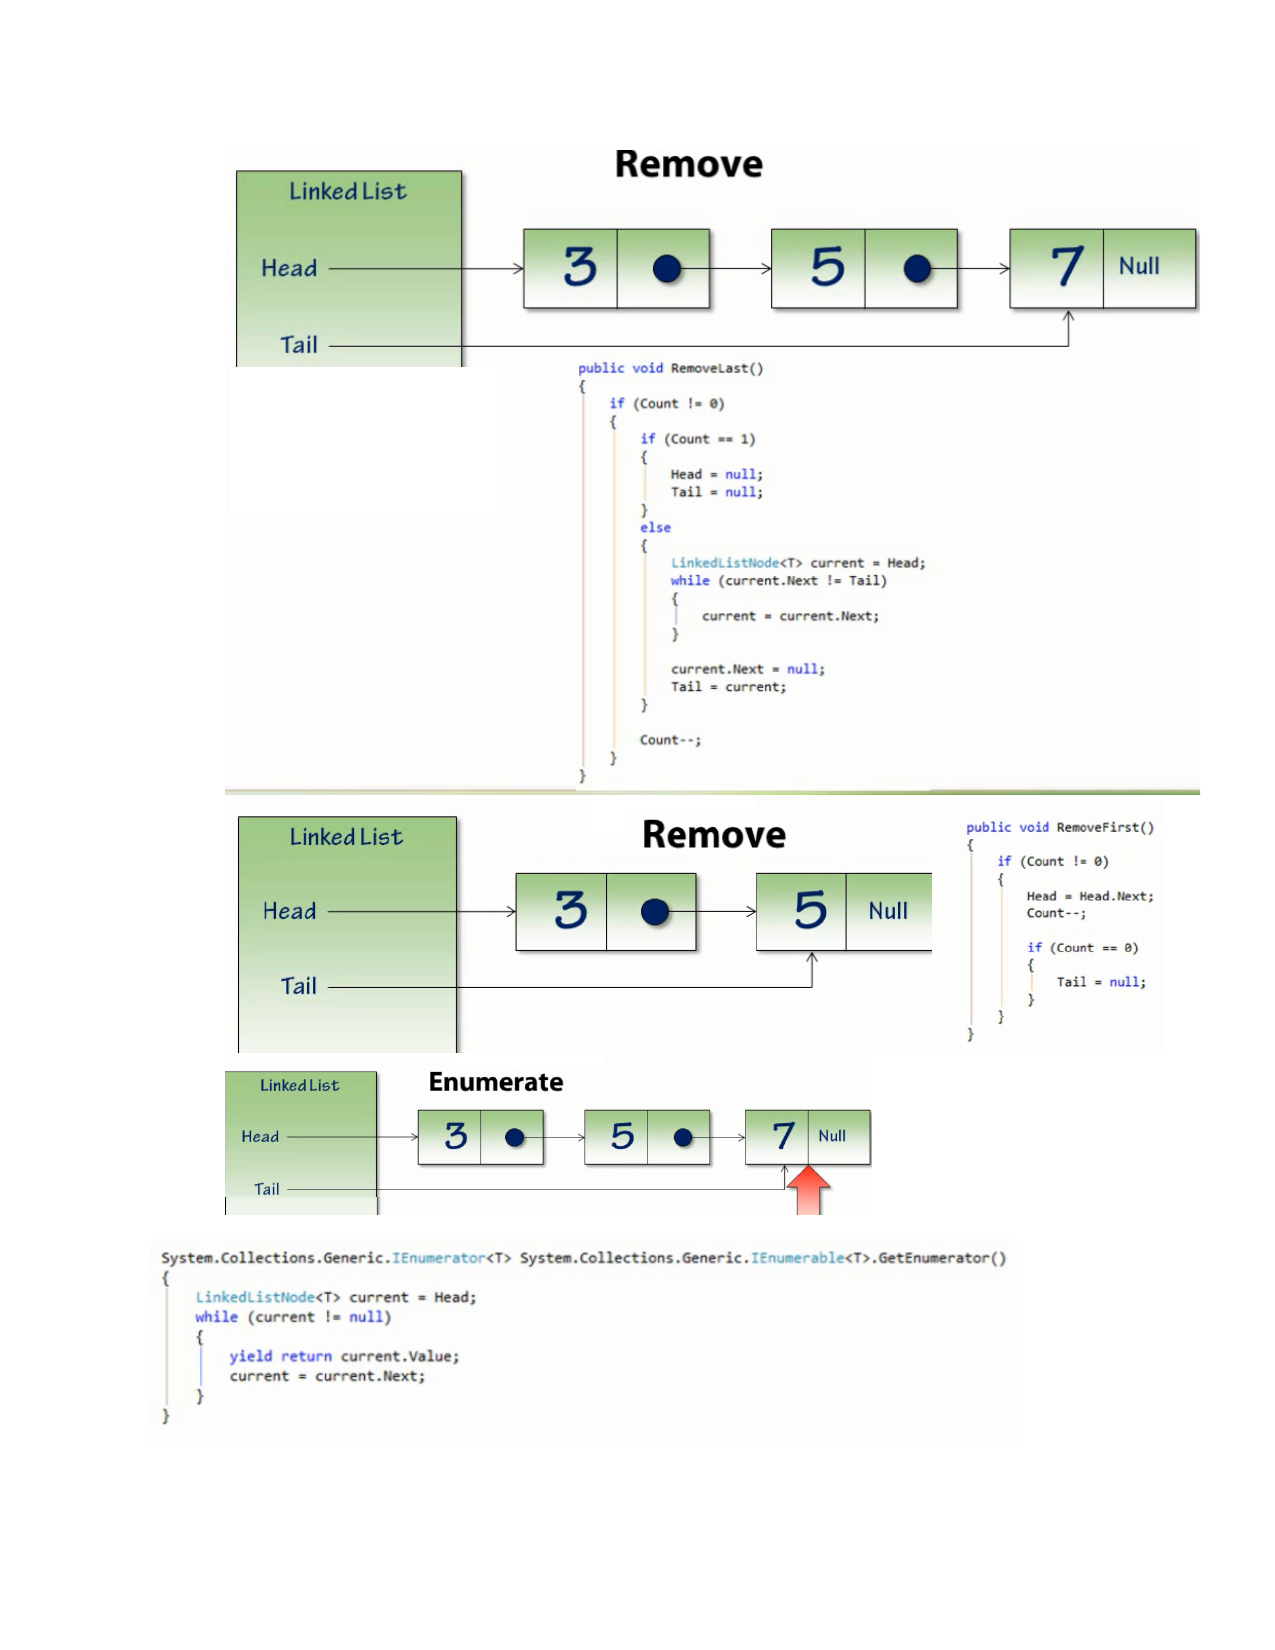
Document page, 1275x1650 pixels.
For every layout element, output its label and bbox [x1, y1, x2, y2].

picture [225, 799, 1166, 1053]
picture [225, 150, 1200, 795]
picture [225, 1056, 872, 1215]
picture [150, 1239, 1018, 1450]
